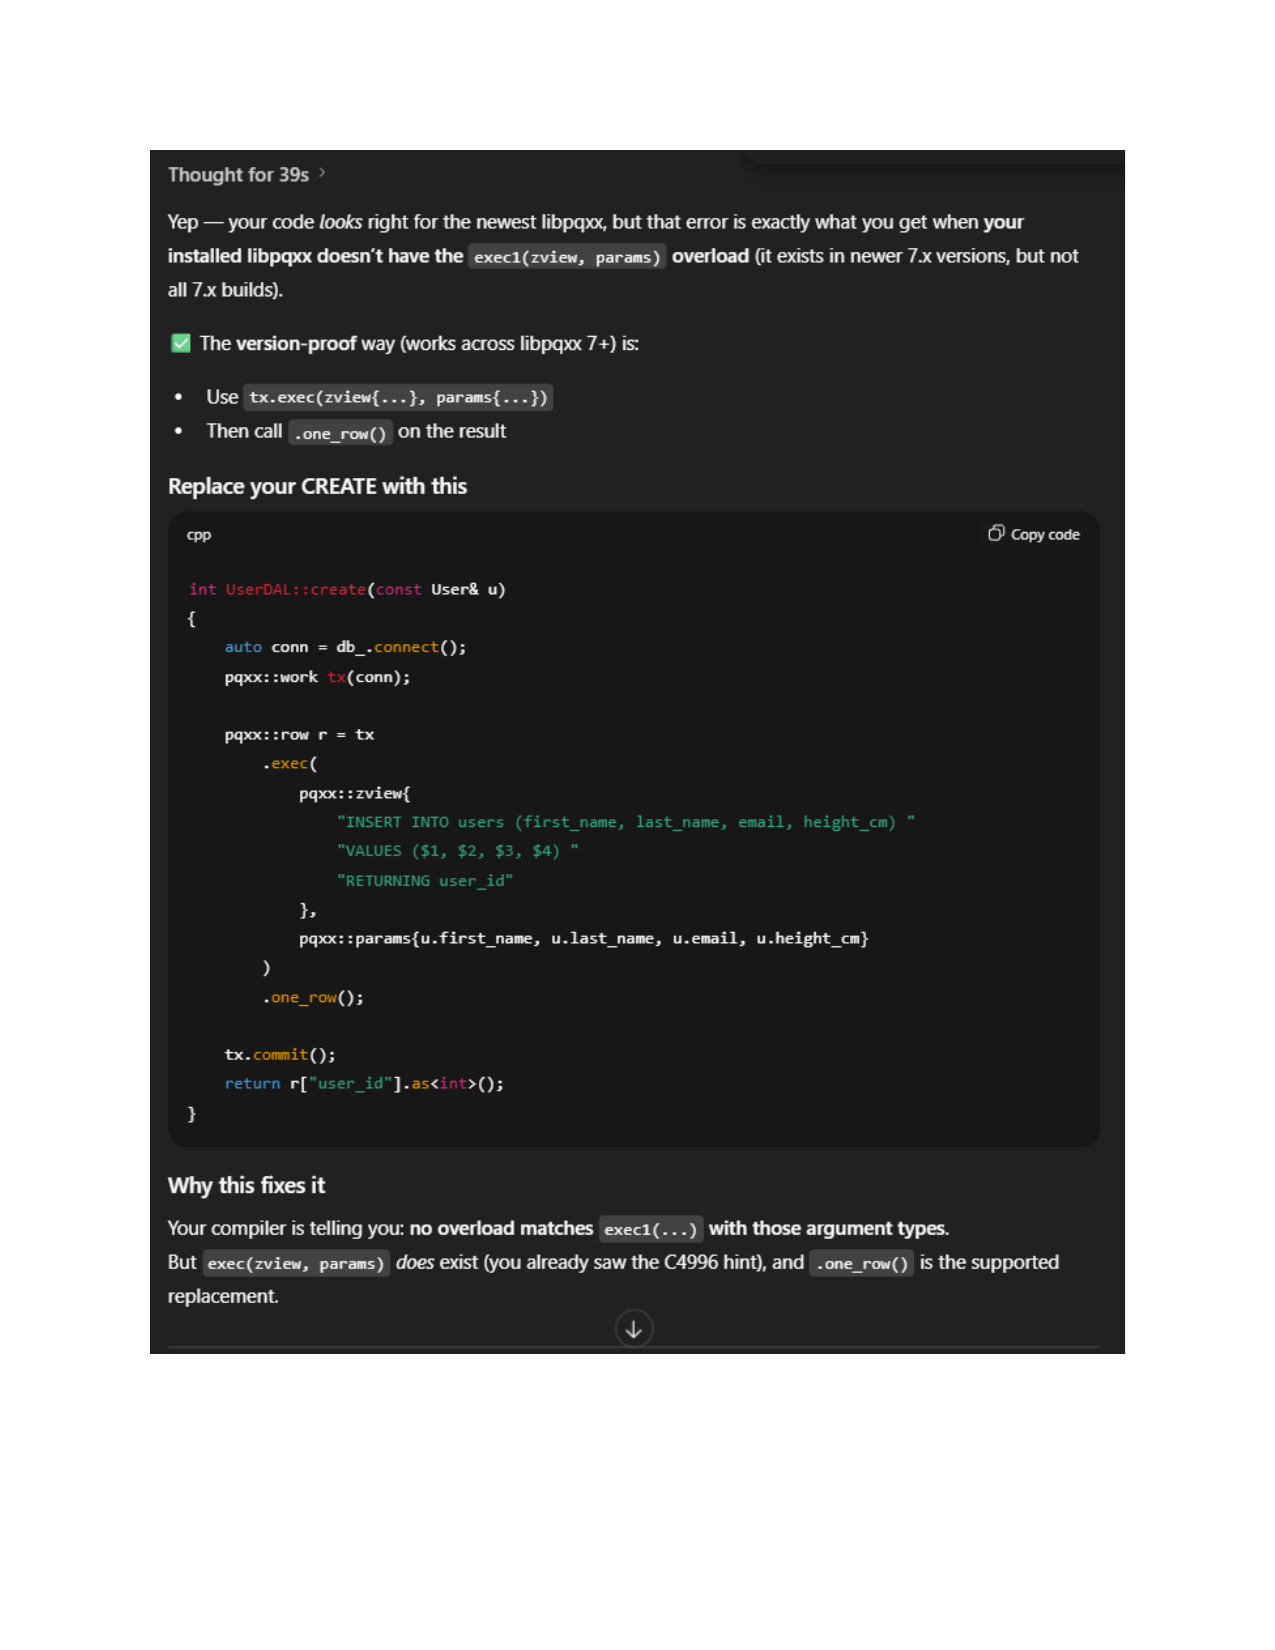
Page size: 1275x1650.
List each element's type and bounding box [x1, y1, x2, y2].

picture [150, 150, 1125, 1354]
